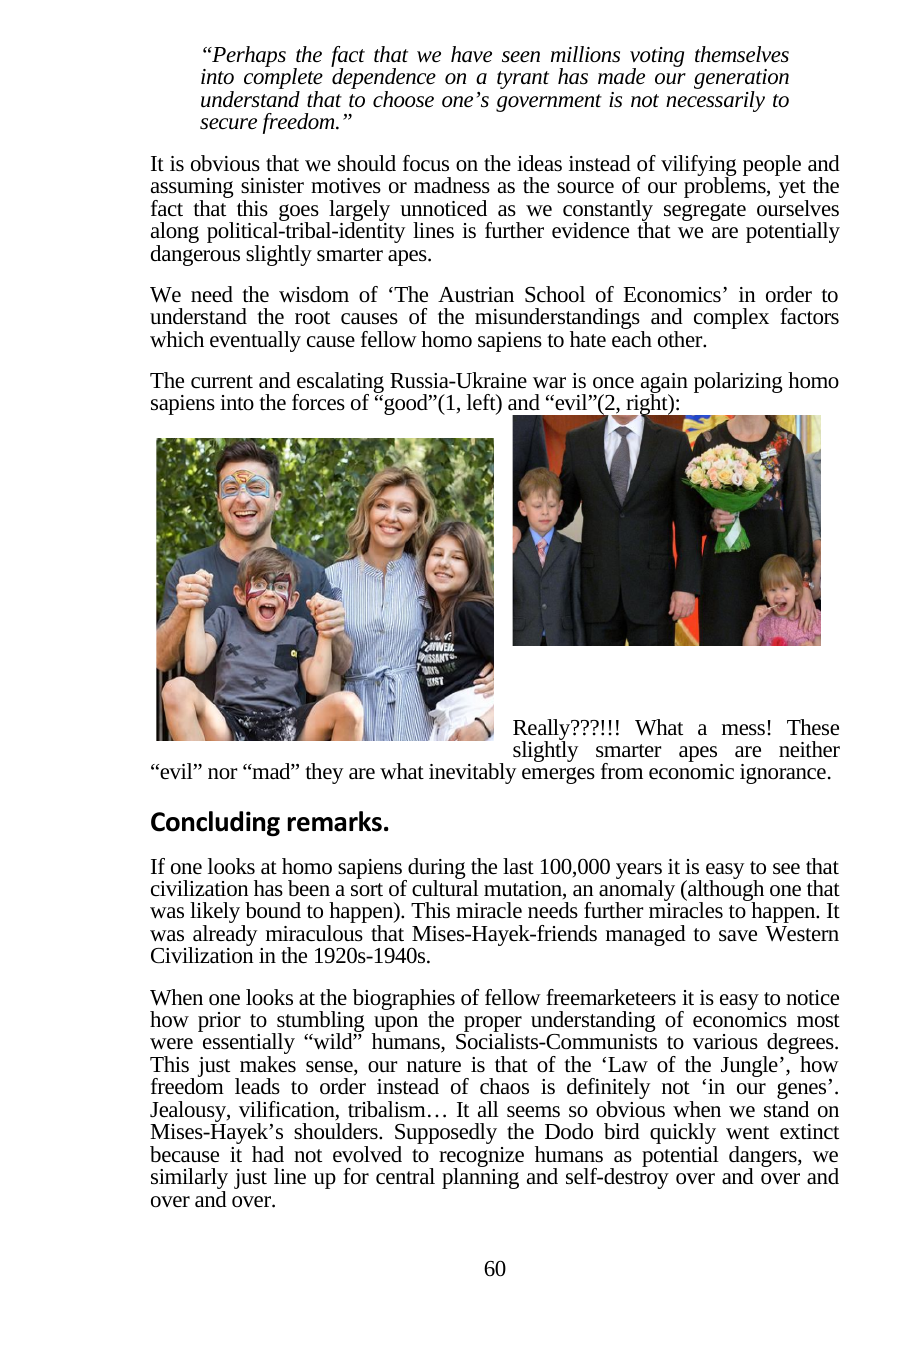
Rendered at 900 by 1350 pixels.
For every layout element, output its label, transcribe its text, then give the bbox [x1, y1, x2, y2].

picture [156, 438, 494, 741]
text We need the wisdom of ‘The Austrian School of Economics’ in order to understand the root causes of the misunderstandings and complex factors which eventually cause fellow homo sapiens to hate each other. [150, 285, 840, 352]
text When one looks at the biographies of fellow freemarketeers it is easy to notice how prior to stumbling upon the proper understanding of economics most were essentially “wild” humans, Socialists-Communists to various degrees. This just makes sense, our nature is that of the ‘Law of the Jungle’, how freedom leads to order instead of chaos is definitely not ‘in our genes’. Jealousy, vilification, tribalism… It all seems so obvious when we stand on Mises-Hayek’s shoulders. Supposedly the Dodo bird quickly went extinct because it had not evolved to recognize humans as potential dangers, we similarly just line up for central planning and self-destroy over and over and over and over. [150, 987, 840, 1212]
text It is obvious that we should focus on the ideas instead of vilifying people and assuming sinister motives or madness as the source of our problems, yet the fact that this goes largely unnoticed as we constantly segregate ourselves along political-tribal-identity lines is further evidence that we are potentially dangerous slightly smarter apes. [150, 154, 840, 266]
text The current and escalating Russia-Ukraine war is once again polarizing homo sapiens into the forces of “good”(1, left) and “evil”(2, right): [150, 371, 840, 416]
text “Perhaps the fact that we have seen millions voting themselves into complete dependence on a tyrant has made our generation understand that to choose one’s government is not necessarily to secure freedom.” [200, 45, 790, 135]
text Really???!!! What a mess! These slightly smarter apes are neither “evil” nor “mad” they are what inevitably emerges from economic ignorance. [150, 717, 840, 784]
picture [512, 415, 821, 646]
text If one looks at homo sapiens during the last 100,000 years it is easy to see that civilization has been a sort of cultural mutation, an anomaly (although one that was likely bound to happen). This miracle needs further miracles to happen. It was already miraculous that Mises-Hayek-friends managed to save Western Civilization in the 1920s-1940s. [150, 856, 840, 968]
subtitle Concluding remarks. [150, 805, 840, 837]
